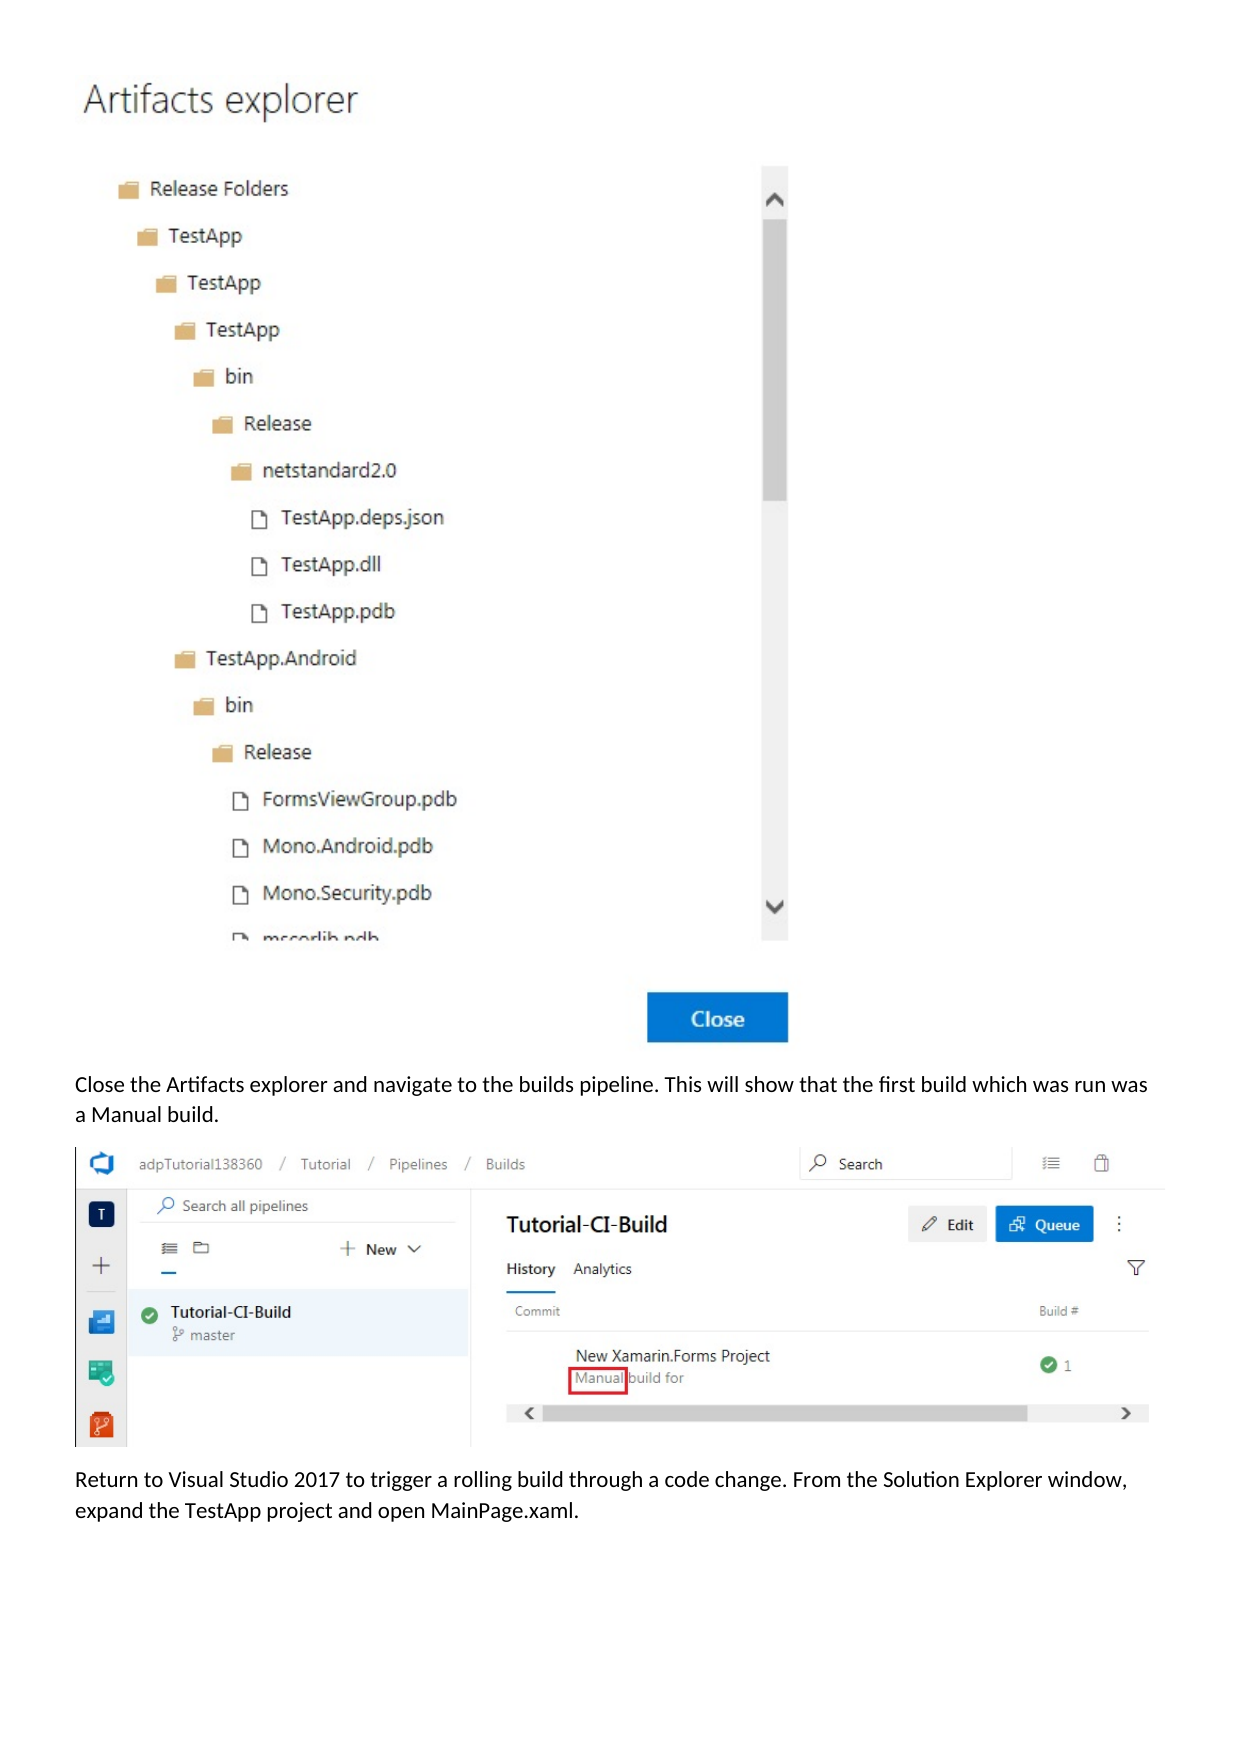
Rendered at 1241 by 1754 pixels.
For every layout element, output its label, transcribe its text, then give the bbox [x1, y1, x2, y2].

text Close the Artifacts explorer and navigate to the builds pipeline. This will show that the first build which was run was a Manual build. [75, 1070, 1165, 1129]
picture [75, 75, 804, 1052]
text Return to Visual Studio 2017 to trigger a rolling build through a code change. From the Solution Explorer window, expand the TestApp project and open MainPage.xaml. [75, 1466, 1165, 1524]
picture [75, 1147, 1166, 1447]
